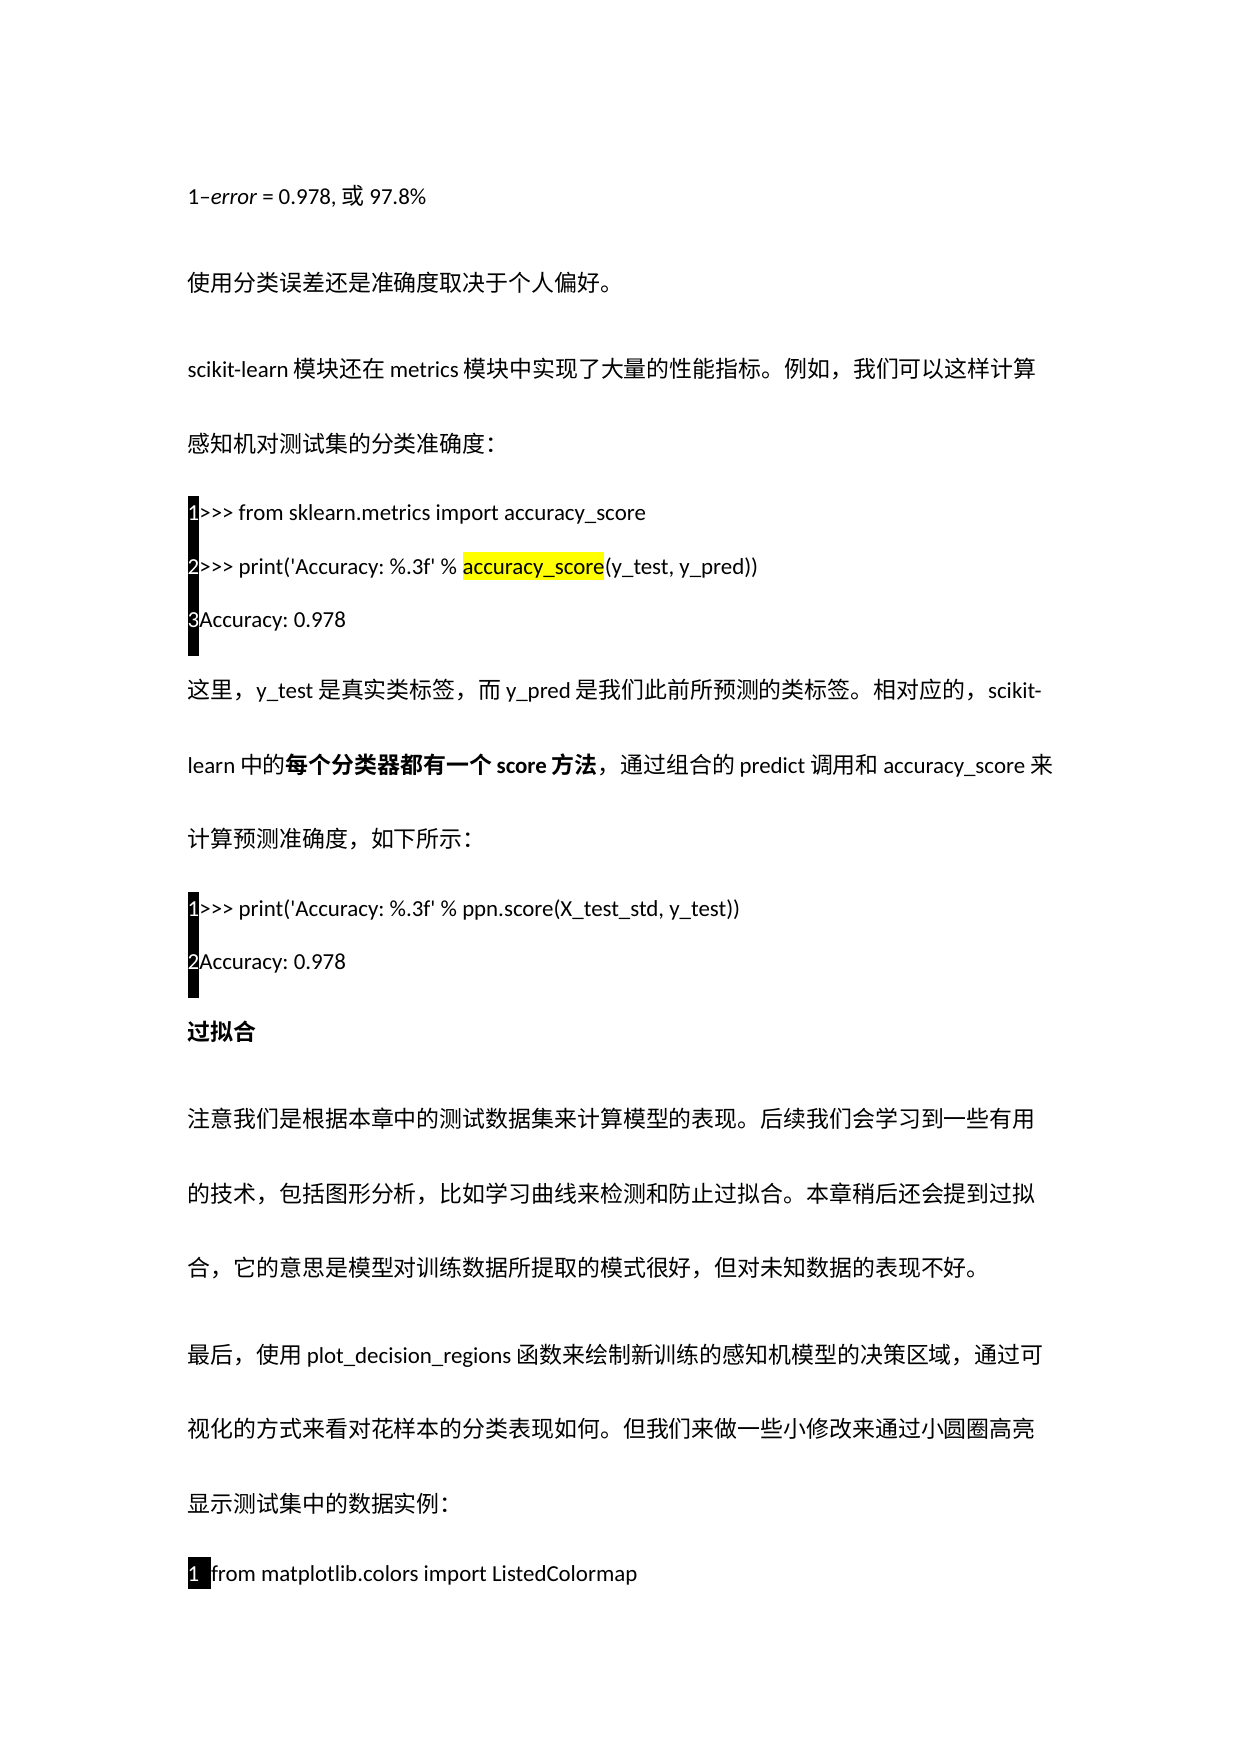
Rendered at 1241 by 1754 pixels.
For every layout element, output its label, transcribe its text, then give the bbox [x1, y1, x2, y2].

text 最后，使用plot_decision_regions函数来绘制新训练的感知机模型的决策区域，通过可视化的方式来看对花样本的分类表现如何。但我们来做一些小修改来通过小圆圈高亮显示测试集中的数据实例： [187, 1321, 1053, 1535]
table_header >>> print('Accuracy: %.3f' % ppn.score(X_test_std, y_test)) Accuracy: 0.978 [199, 892, 1053, 998]
text 1–error = 0.978, 或97.8% [187, 162, 1053, 227]
text scikit-learn模块还在metrics模块中实现了大量的性能指标。例如，我们可以这样计算感知机对测试集的分类准确度： [187, 335, 1053, 475]
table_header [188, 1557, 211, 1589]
table_header >>> from sklearn.metrics import accuracy_score >>> print('Accuracy: %.3f' % accuracy_score(y_test, y_pred)) Accuracy: 0.978 [199, 496, 1053, 656]
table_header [211, 1557, 1053, 1589]
text 使用分类误差还是准确度取决于个人偏好。 [187, 248, 1053, 313]
text 这里，y_test是真实类标签，而y_pred是我们此前所预测的类标签。相对应的，scikit-learn中的每个分类器都有一个score方法，通过组合的predict调用和accuracy_score来计算预测准确度，如下所示： [187, 656, 1053, 870]
text 注意我们是根据本章中的测试数据集来计算模型的表现。后续我们会学习到一些有用的技术，包括图形分析，比如学习曲线来检测和防止过拟合。本章稍后还会提到过拟合，它的意思是模型对训练数据所提取的模式很好，但对未知数据的表现不好。 [187, 1085, 1053, 1299]
text 过拟合 [187, 998, 1053, 1063]
